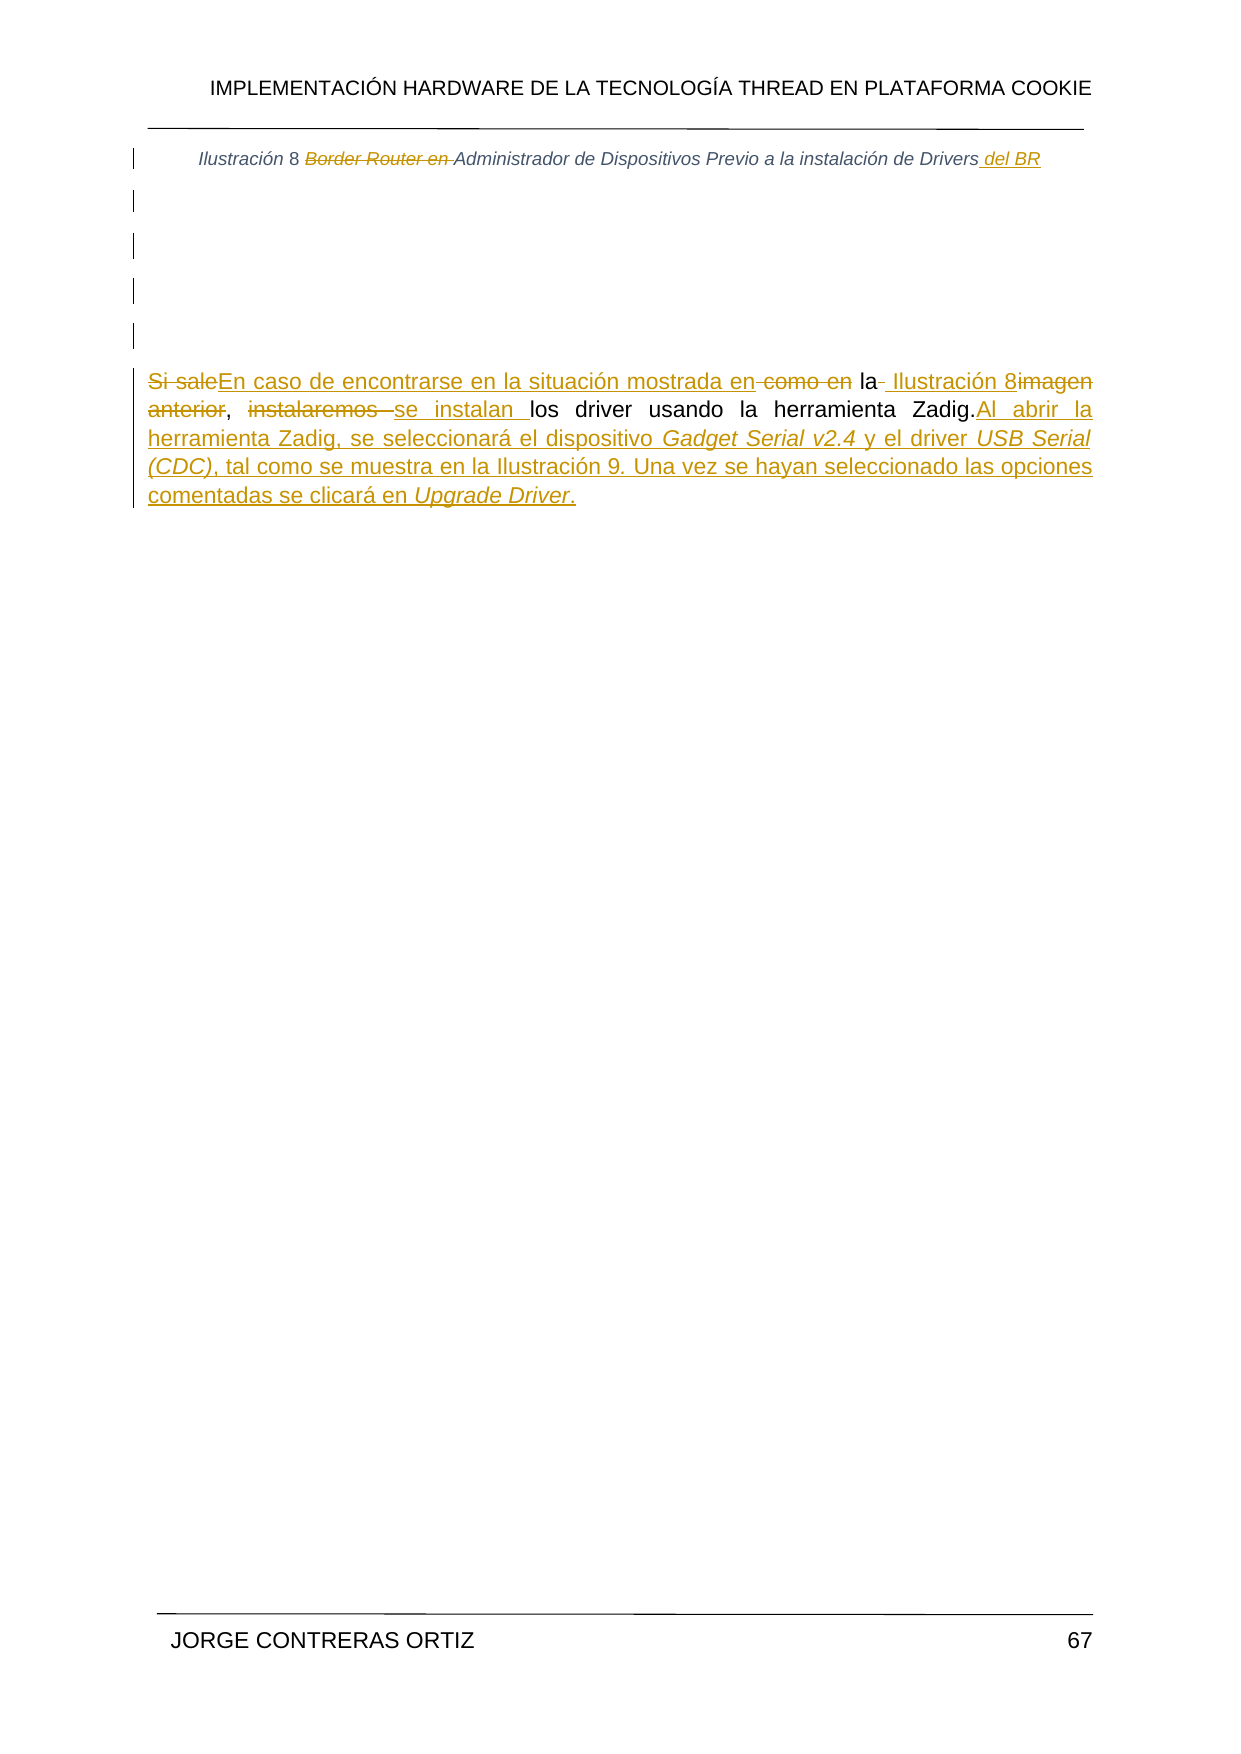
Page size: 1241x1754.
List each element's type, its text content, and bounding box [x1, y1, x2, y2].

text Ilustración Administrador de Dispositivos Previo a la instalación de Drivers [148, 148, 1092, 169]
text la, los driver usando la herramienta Zadig. [148, 368, 1092, 476]
text la, los driver usando la herramienta Zadig. [148, 477, 1092, 508]
